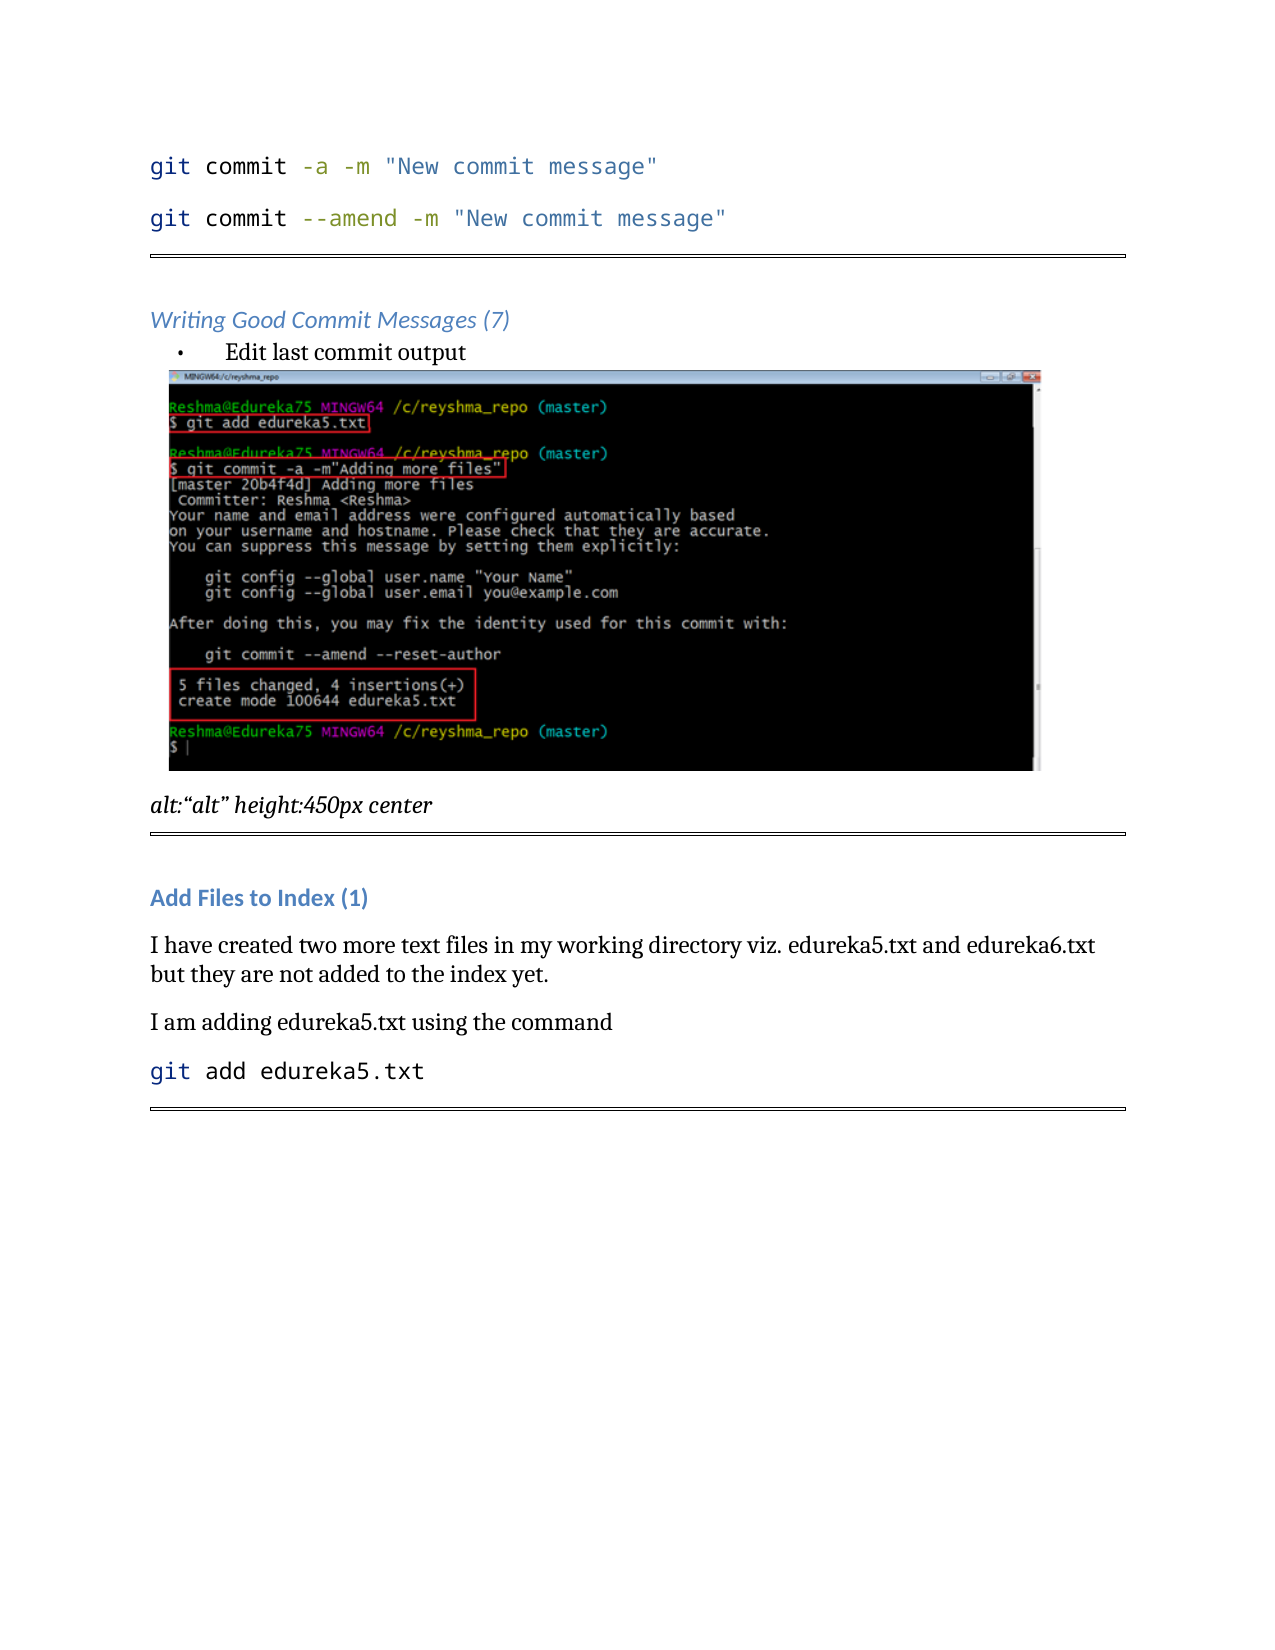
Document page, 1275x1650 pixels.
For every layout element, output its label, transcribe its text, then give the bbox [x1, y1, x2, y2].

text I have created two more text files in my working directory viz. edureka5.txt and edureka6.txt but they are not added to the index yet. [150, 931, 1125, 989]
text git commit -a -m "New commit message" [150, 150, 1125, 181]
text git add edureka5.txt [150, 1055, 1125, 1086]
list Edit last commit output [175, 338, 1125, 367]
text alt:“alt” height:450px center [150, 791, 1125, 820]
subtitle Add Files to Index (1) [150, 882, 1125, 912]
picture [168, 370, 1044, 771]
text git commit --amend -m "New commit message" [150, 202, 1125, 233]
subtitle Writing Good Commit Messages (7) [150, 304, 1125, 334]
text I am adding edureka5.txt using the command [150, 1007, 1125, 1036]
